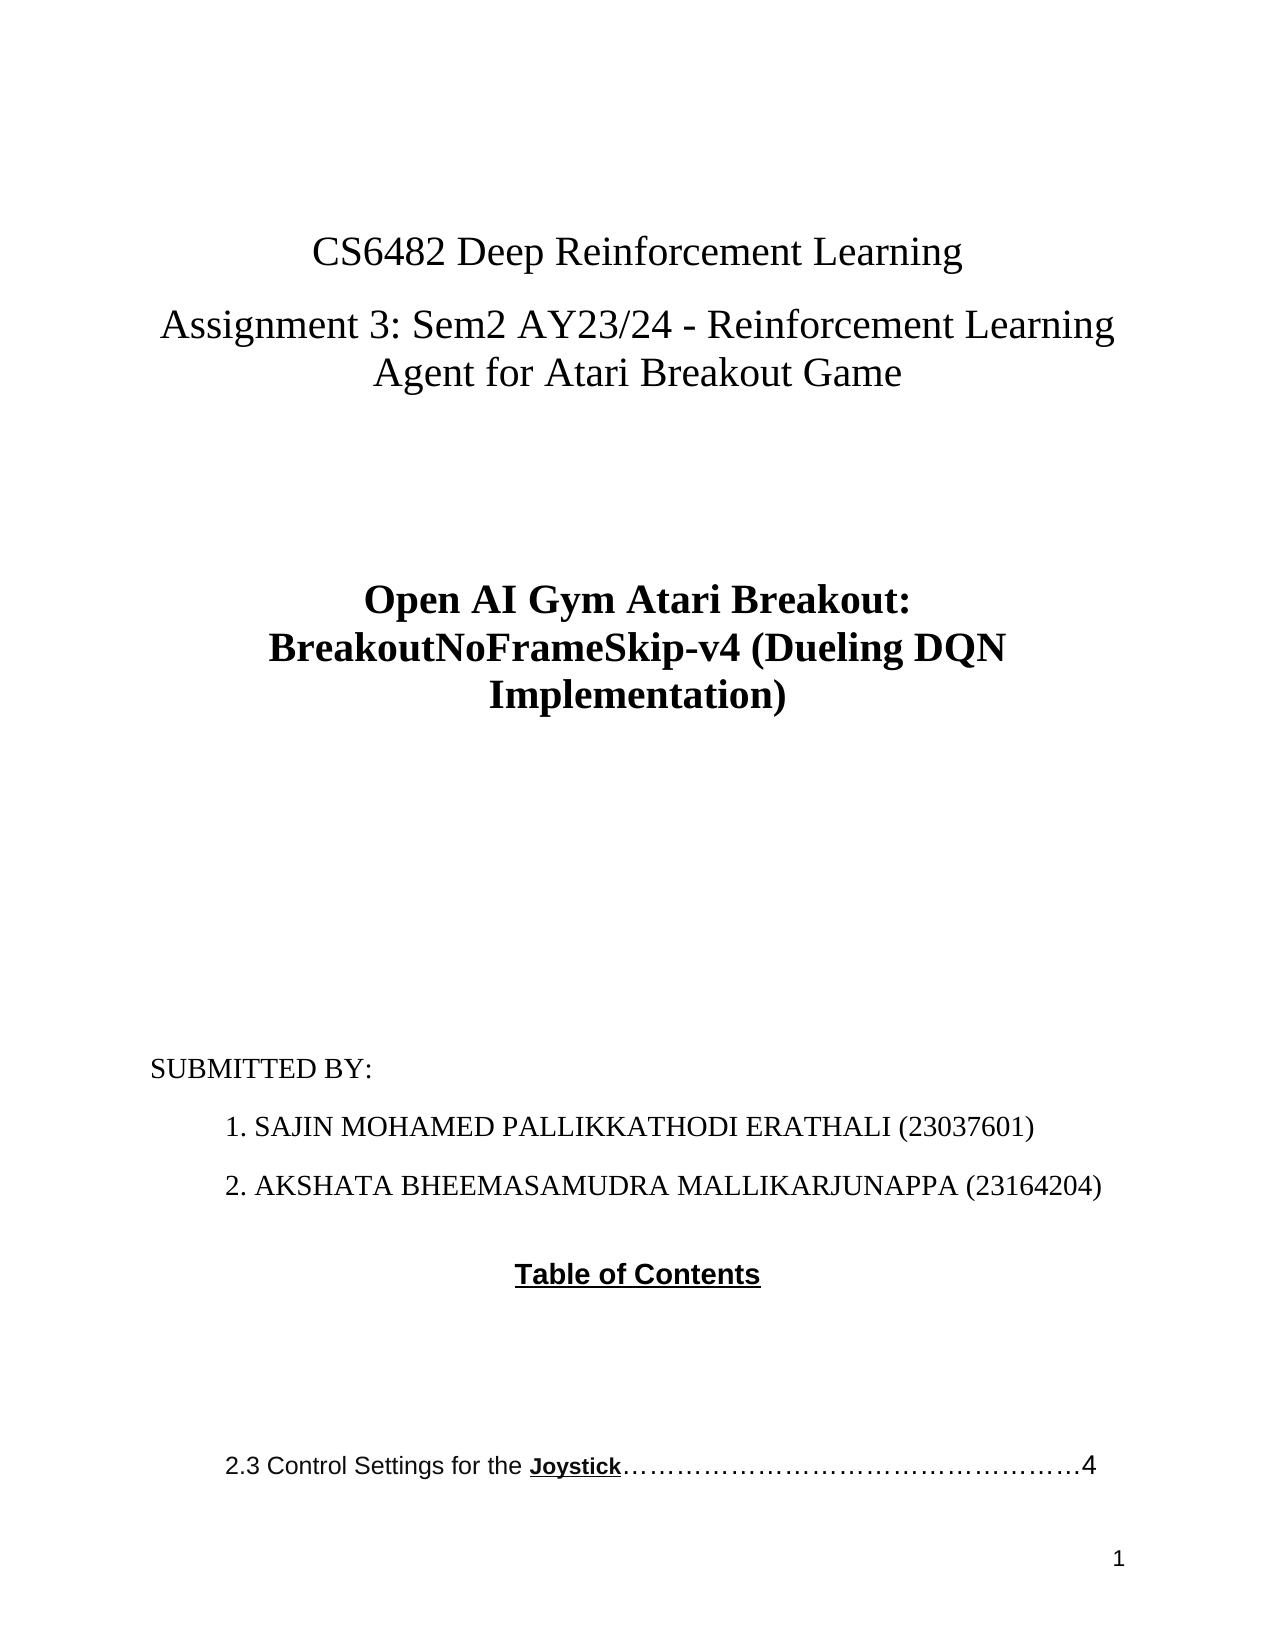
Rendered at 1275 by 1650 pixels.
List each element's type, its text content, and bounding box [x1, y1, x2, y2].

text CS6482 Deep Reinforcement Learning [150, 226, 1125, 274]
text SUBMITTED BY: [150, 1051, 1125, 1084]
text Open AI Gym Atari Breakout: BreakoutNoFrameSkip-v4 (Dueling DQN Implementation) [150, 574, 1125, 718]
text 2. AKSHATA BHEEMASAMUDRA MALLIKARJUNAPPA (23164204) [150, 1168, 1125, 1202]
text 1. SAJIN MOHAMED PALLIKKATHODI ERATHALI (23037601) [225, 1109, 1125, 1143]
text Assignment 3: Sem2 AY23/24 - Reinforcement Learning Agent for Atari Breakout Game [150, 299, 1125, 395]
text 2.3 Control Settings for the Joystick……………………………………………4 [225, 1449, 1125, 1481]
text Table of Contents [150, 1257, 1125, 1290]
